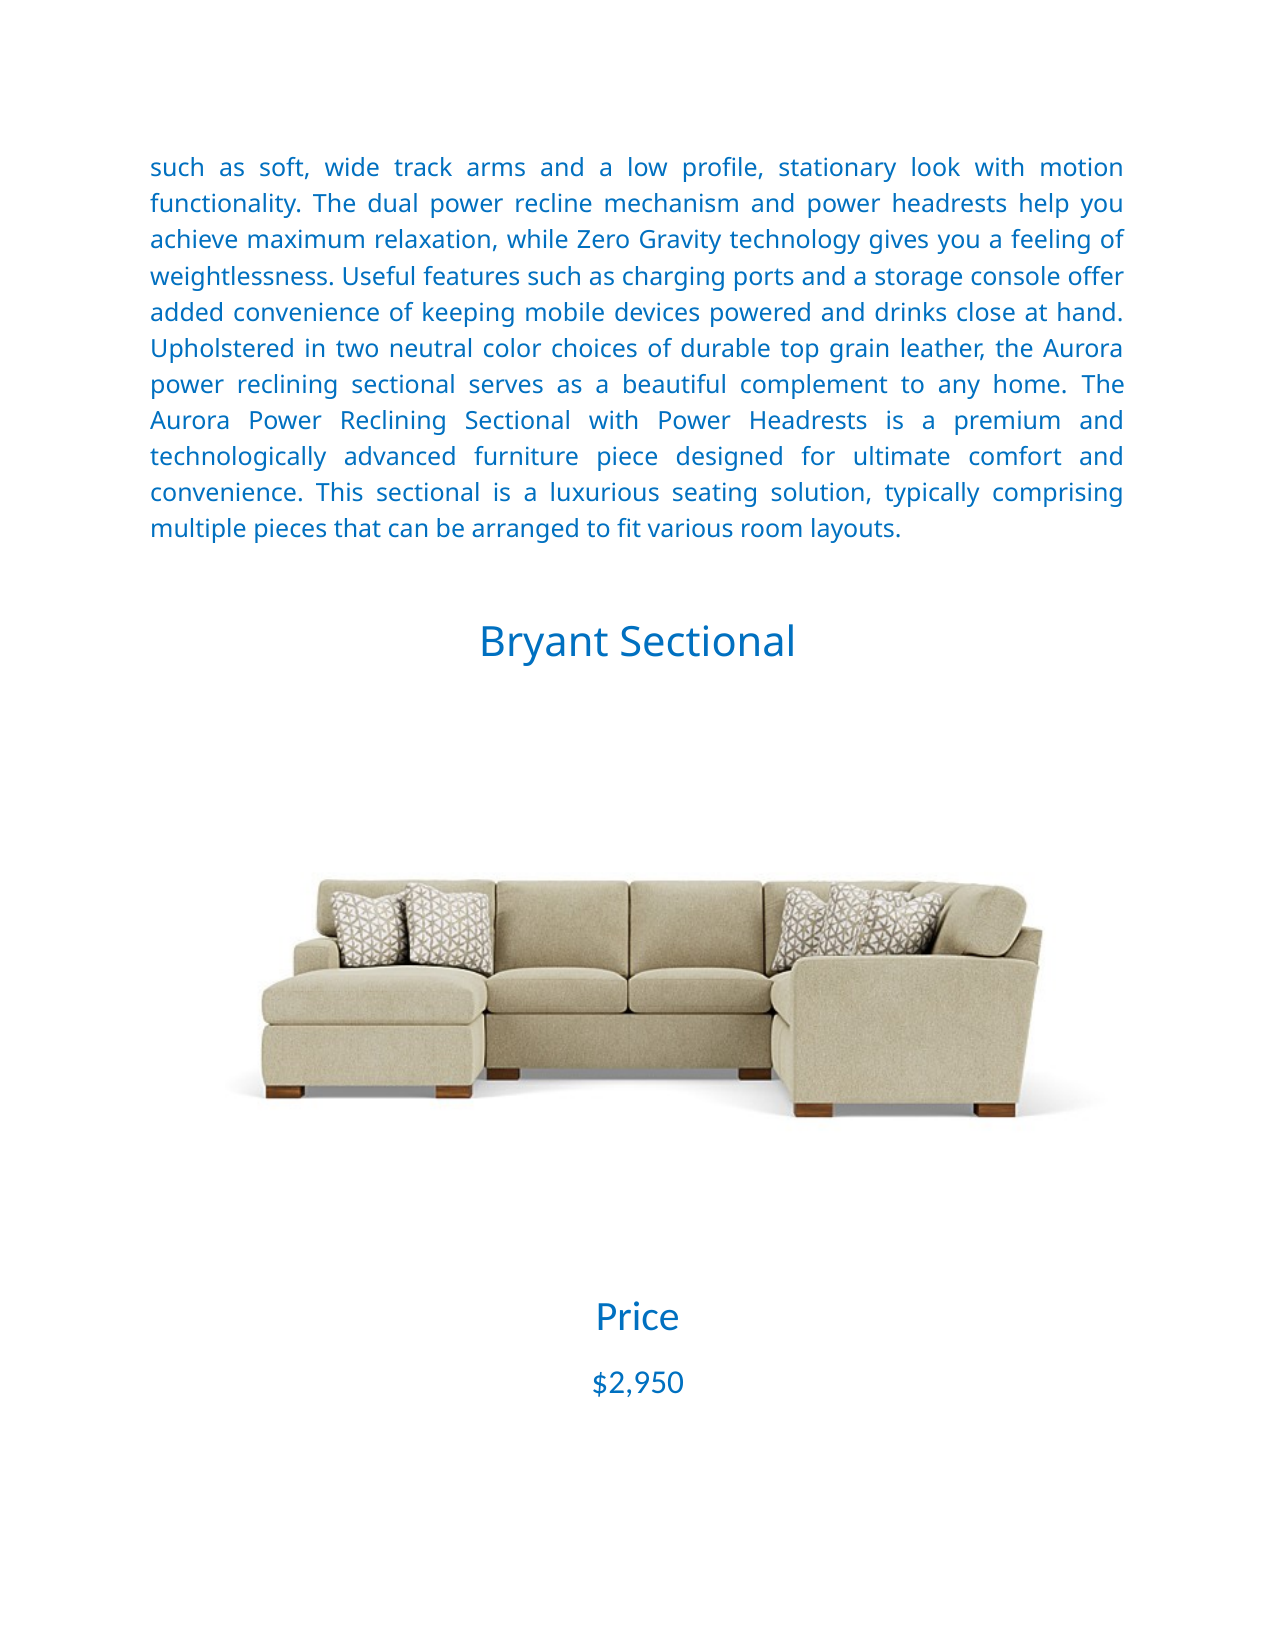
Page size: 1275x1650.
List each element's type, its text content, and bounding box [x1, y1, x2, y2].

text The luxurious look of upscale stationary furniture combines with ergonomic adjustability and convenient features with the Aurora power reclining sectional with power headrests. Transform your living space into a stylish oasis for relaxation and surround yourself in contemporary comfort with design features such as soft, wide track arms and a low profile, stationary look with motion functionality. The dual power recline mechanism and power headrests help you achieve maximum relaxation, while Zero Gravity technology gives you a feeling of weightlessness. Useful features such as charging ports and a storage console offer added convenience of keeping mobile devices powered and drinks close at hand. Upholstered in two neutral color choices of durable top grain leather, the Aurora power reclining sectional serves as a beautiful complement to any home. The Aurora Power Reclining Sectional with Power Headrests is a premium and technologically advanced furniture piece designed for ultimate comfort and convenience. This sectional is a luxurious seating solution, typically comprising multiple pieces that can be arranged to fit various room layouts. [150, 364, 1125, 544]
text $2,950 [150, 1361, 1125, 1401]
text Price [150, 1290, 1125, 1341]
subtitle Bryant Sectional [150, 612, 1125, 669]
picture [150, 680, 1125, 1272]
